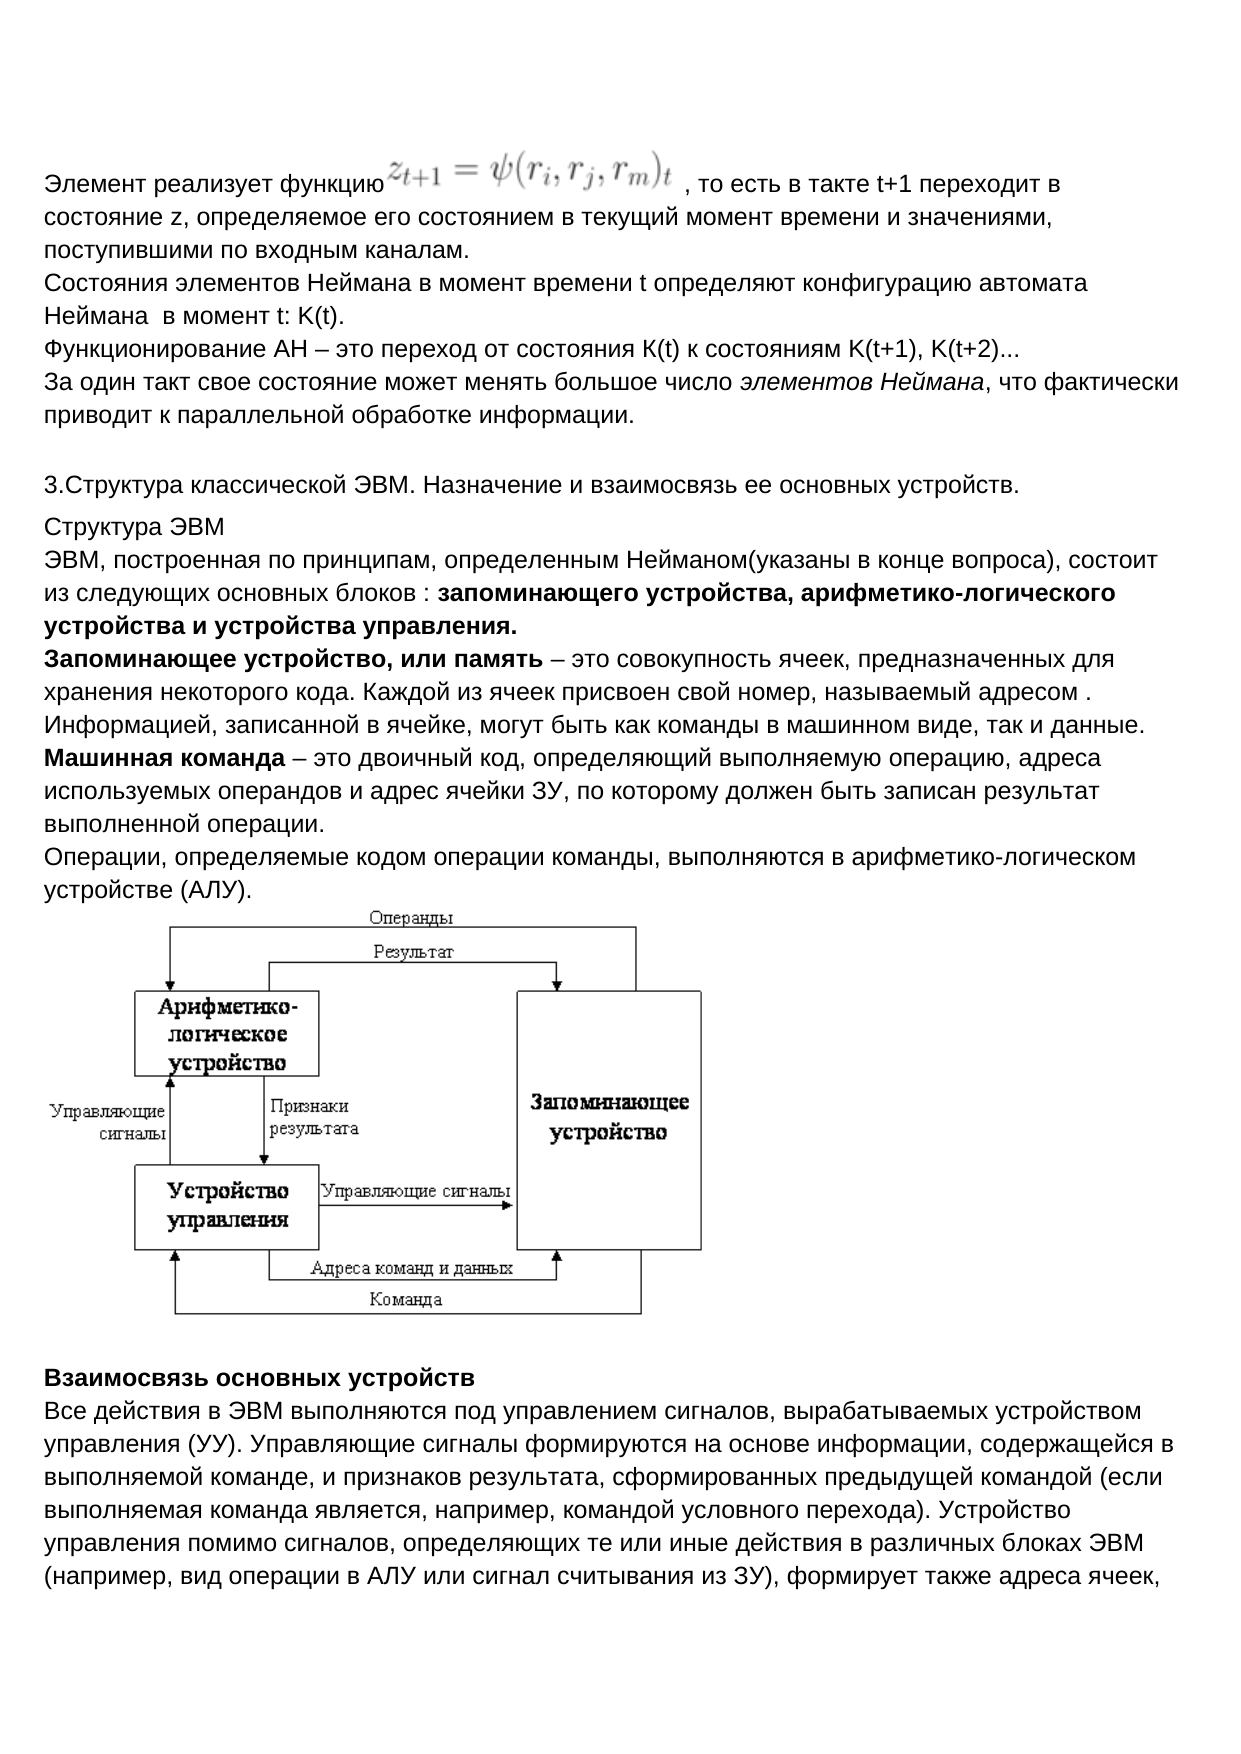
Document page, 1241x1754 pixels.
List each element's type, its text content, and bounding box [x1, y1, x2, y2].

text Машинная команда – это двоичный код, определяющий выполняемую операцию, адреса используемых операндов и адрес ячейки ЗУ, по которому должен быть записан результат выполненной операции. [44, 743, 1181, 838]
picture [385, 150, 678, 193]
text Взаимосвязь основных устройств [44, 1363, 1181, 1392]
text Операции, определяемые кодом операции команды, выполняются в арифметико-логическом устройстве (АЛУ). [44, 842, 1181, 904]
text Состояния элементов Неймана в момент времени t определяют конфигурацию автомата Неймана в момент t: K(t). [44, 268, 1181, 329]
text Запоминающее устройство, или память – это совокупность ячеек, предназначенных для хранения некоторого кода. Каждой из ячеек присвоен свой номер, называемый адресом . Информацией, записанной в ячейке, могут быть как команды в машинном виде, так и данные. [44, 644, 1181, 738]
text ЭВМ, построенная по принципам, определенным Нейманом(указаны в конце вопроса), состоит из следующих основных блоков : запоминающего устройства, арифметико-логического устройства и устройства управления. [44, 545, 1181, 639]
picture [43, 907, 702, 1359]
text За один такт свое состояние может менять большое число элементов Неймана, что фактически приводит к параллельной обработке информации. [44, 367, 1181, 429]
text Структура ЭВМ [44, 512, 1181, 540]
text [44, 1396, 1181, 1590]
subtitle 3.Структура классической ЭВМ. Назначение и взаимосвязь ее основных устройств. [44, 470, 1181, 499]
text Элемент реализует функцию , то есть в такте t+1 переходит в состояние z, определяемое его состоянием в текущий момент времени и значениями, поступившими по входным каналам. [44, 150, 1181, 263]
text Функционирование АН – это переход от состояния К(t) к состояниям K(t+1), K(t+2)... [44, 334, 1181, 363]
